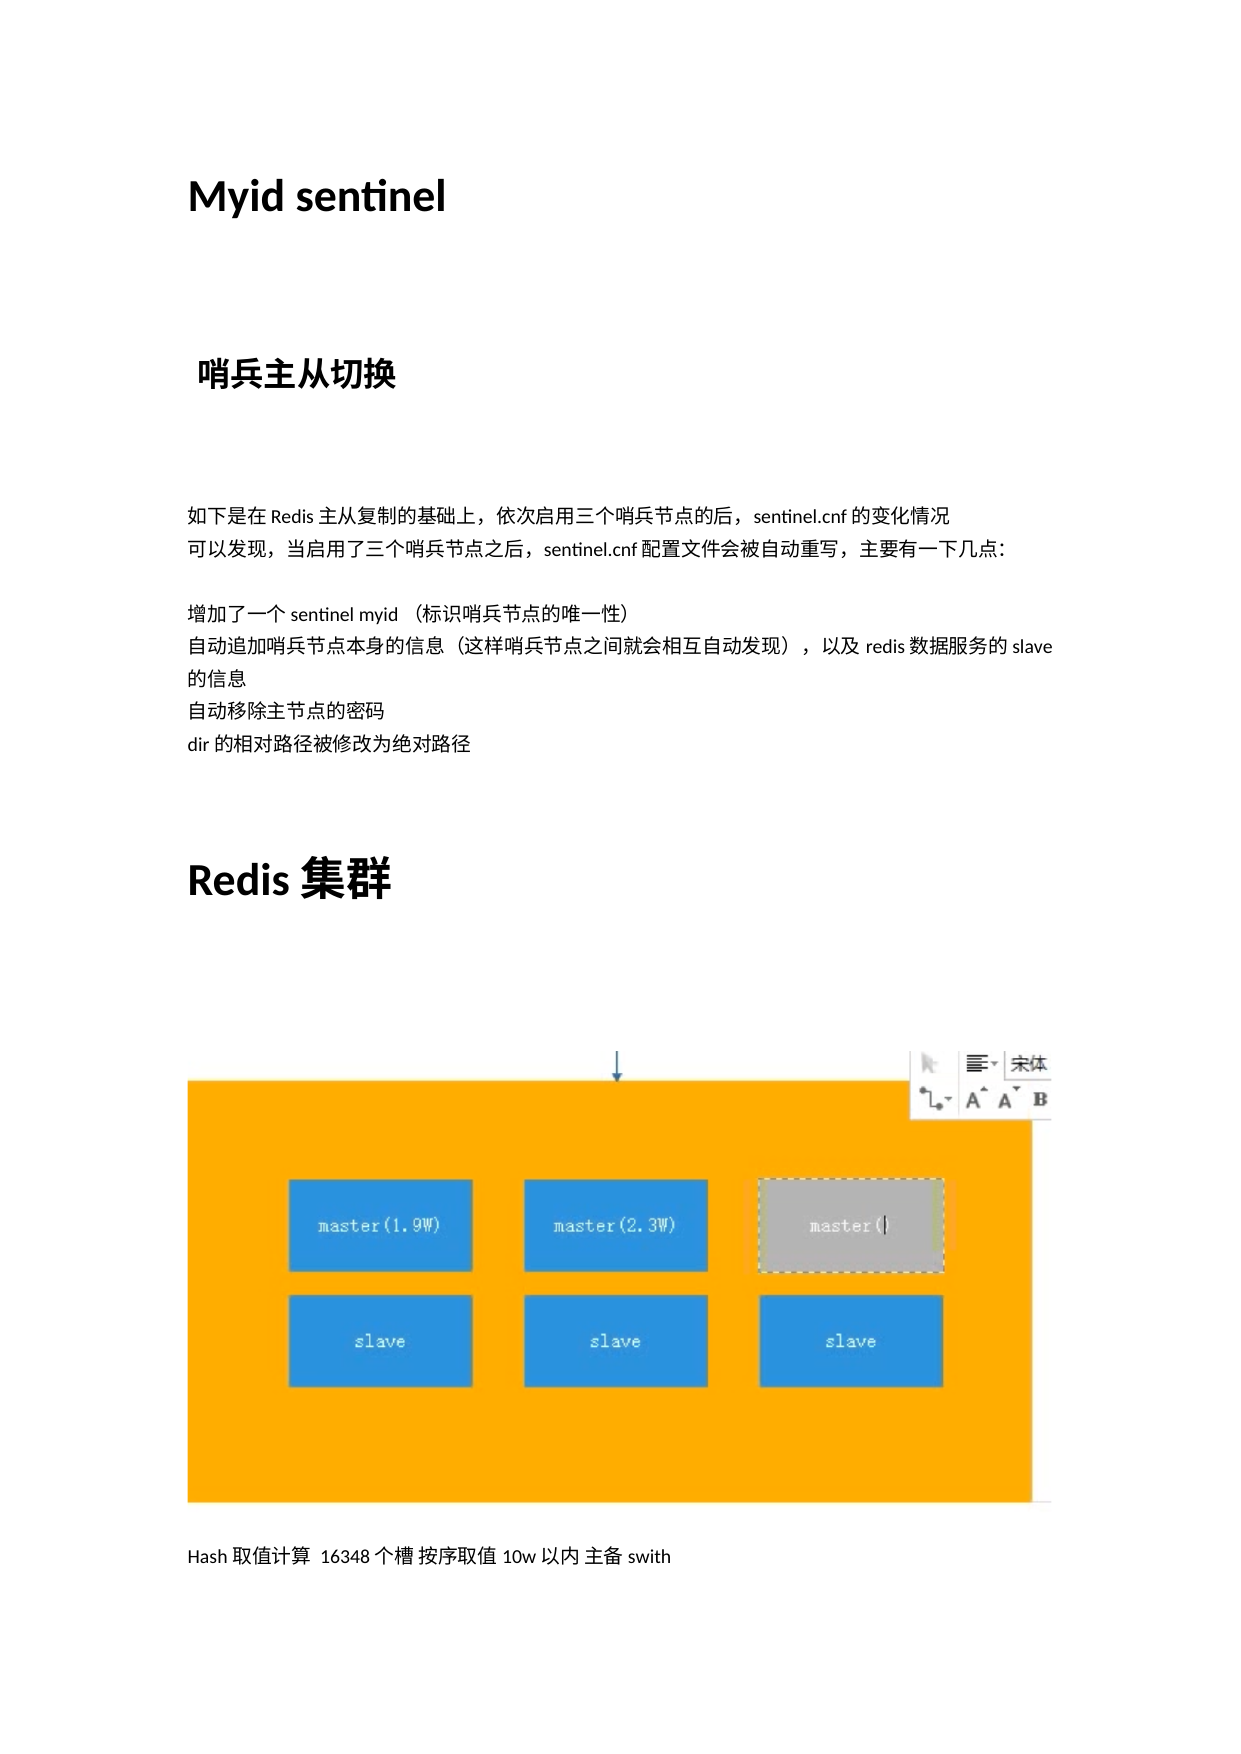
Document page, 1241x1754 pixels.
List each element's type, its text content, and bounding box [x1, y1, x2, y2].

picture [187, 1051, 1052, 1539]
text 自动移除主节点的密码 [187, 694, 1053, 726]
text 自动追加哨兵节点本身的信息（这样哨兵节点之间就会相互自动发现），以及redis数据服务的slave的信息 [187, 629, 1053, 694]
text 如下是在Redis主从复制的基础上，依次启用三个哨兵节点的后，sentinel.cnf的变化情况 [187, 499, 1053, 531]
text 可以发现，当启用了三个哨兵节点之后，sentinel.cnf配置文件会被自动重写，主要有一下几点： [187, 531, 1053, 564]
subtitle Redis 集群 [187, 827, 1053, 924]
subtitle 哨兵主从切换 [187, 339, 1053, 404]
text 增加了一个sentinel myid （标识哨兵节点的唯一性） [187, 596, 1053, 629]
subtitle Myid sentinel [187, 162, 1053, 227]
text dir 的相对路径被修改为绝对路径 [187, 726, 1053, 759]
text Hash 取值计算 16348个槽 按序取值 10w以内 主备swith [187, 1539, 1053, 1571]
